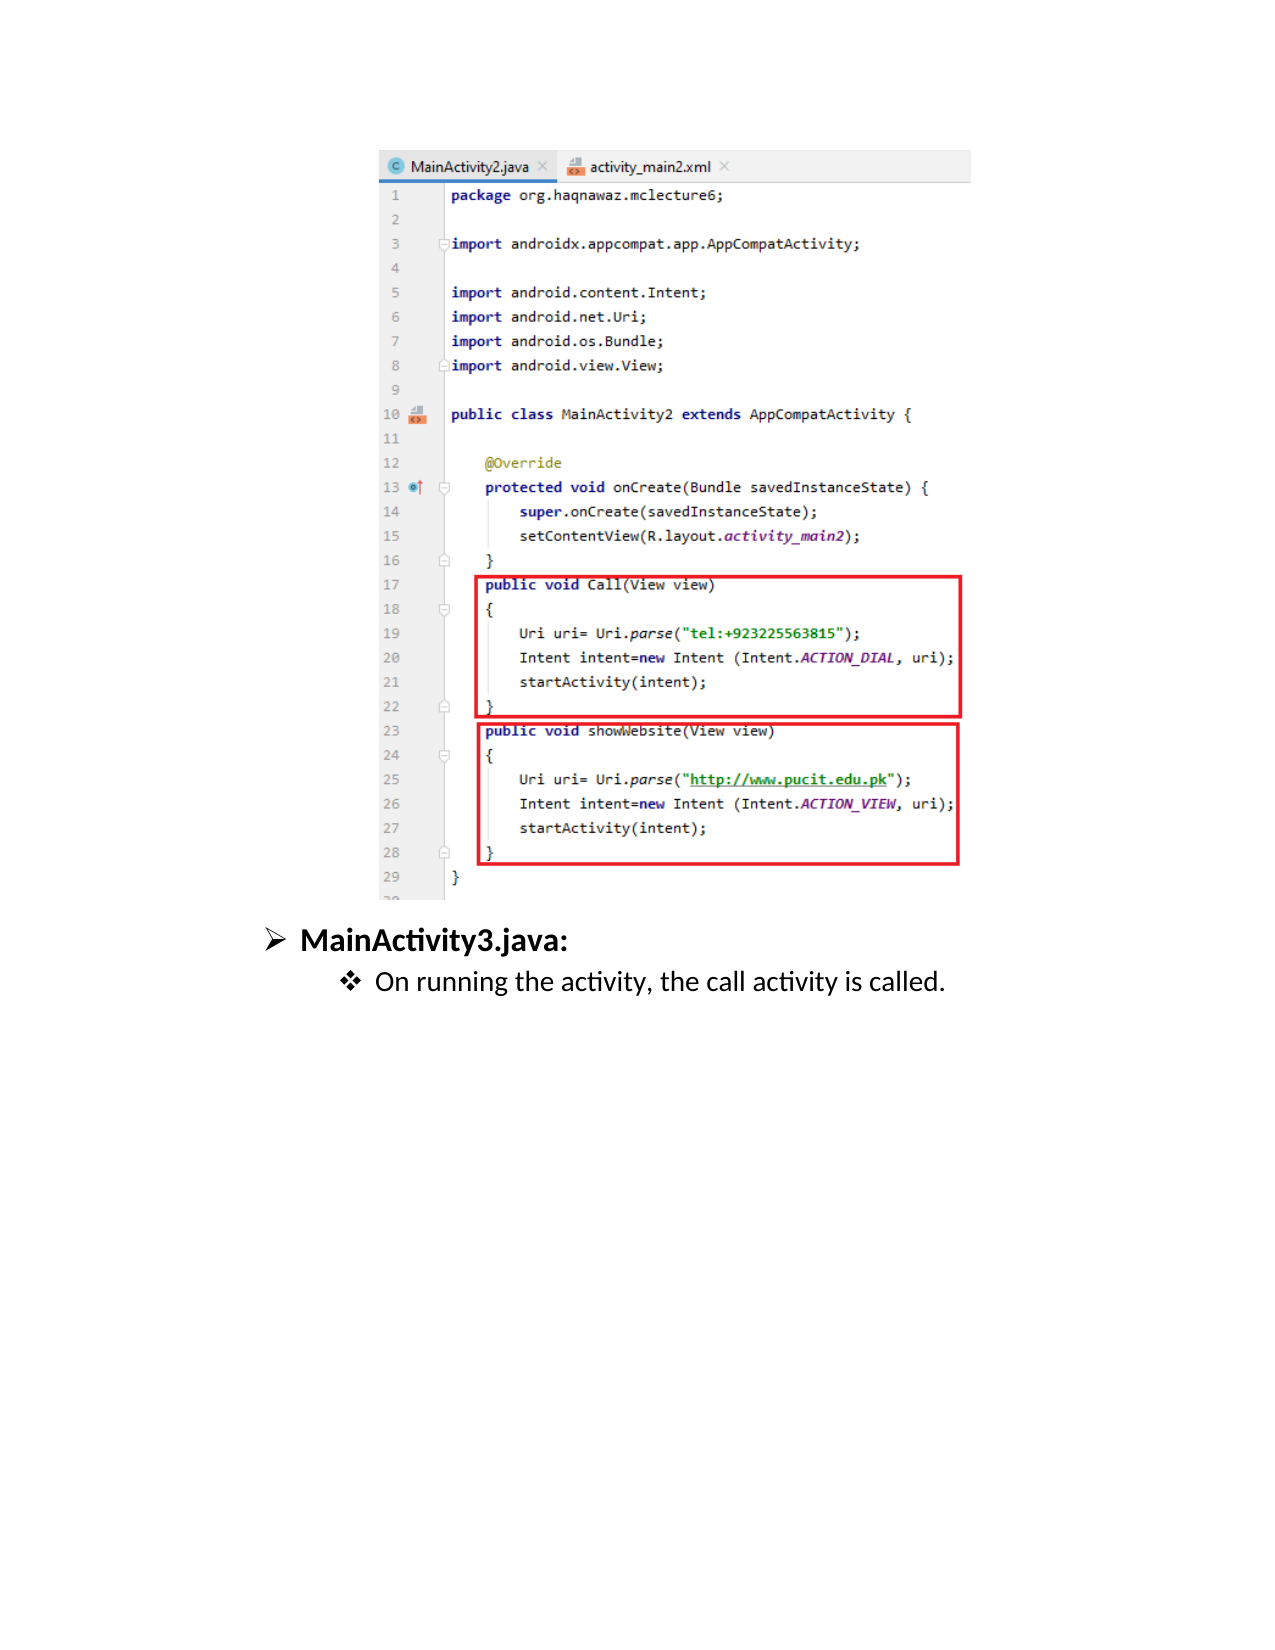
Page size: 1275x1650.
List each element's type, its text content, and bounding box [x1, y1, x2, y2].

list On running the activity, the call activity is called. [337, 963, 1125, 998]
list MainActivity3.java: [262, 919, 1125, 959]
picture [378, 150, 972, 900]
